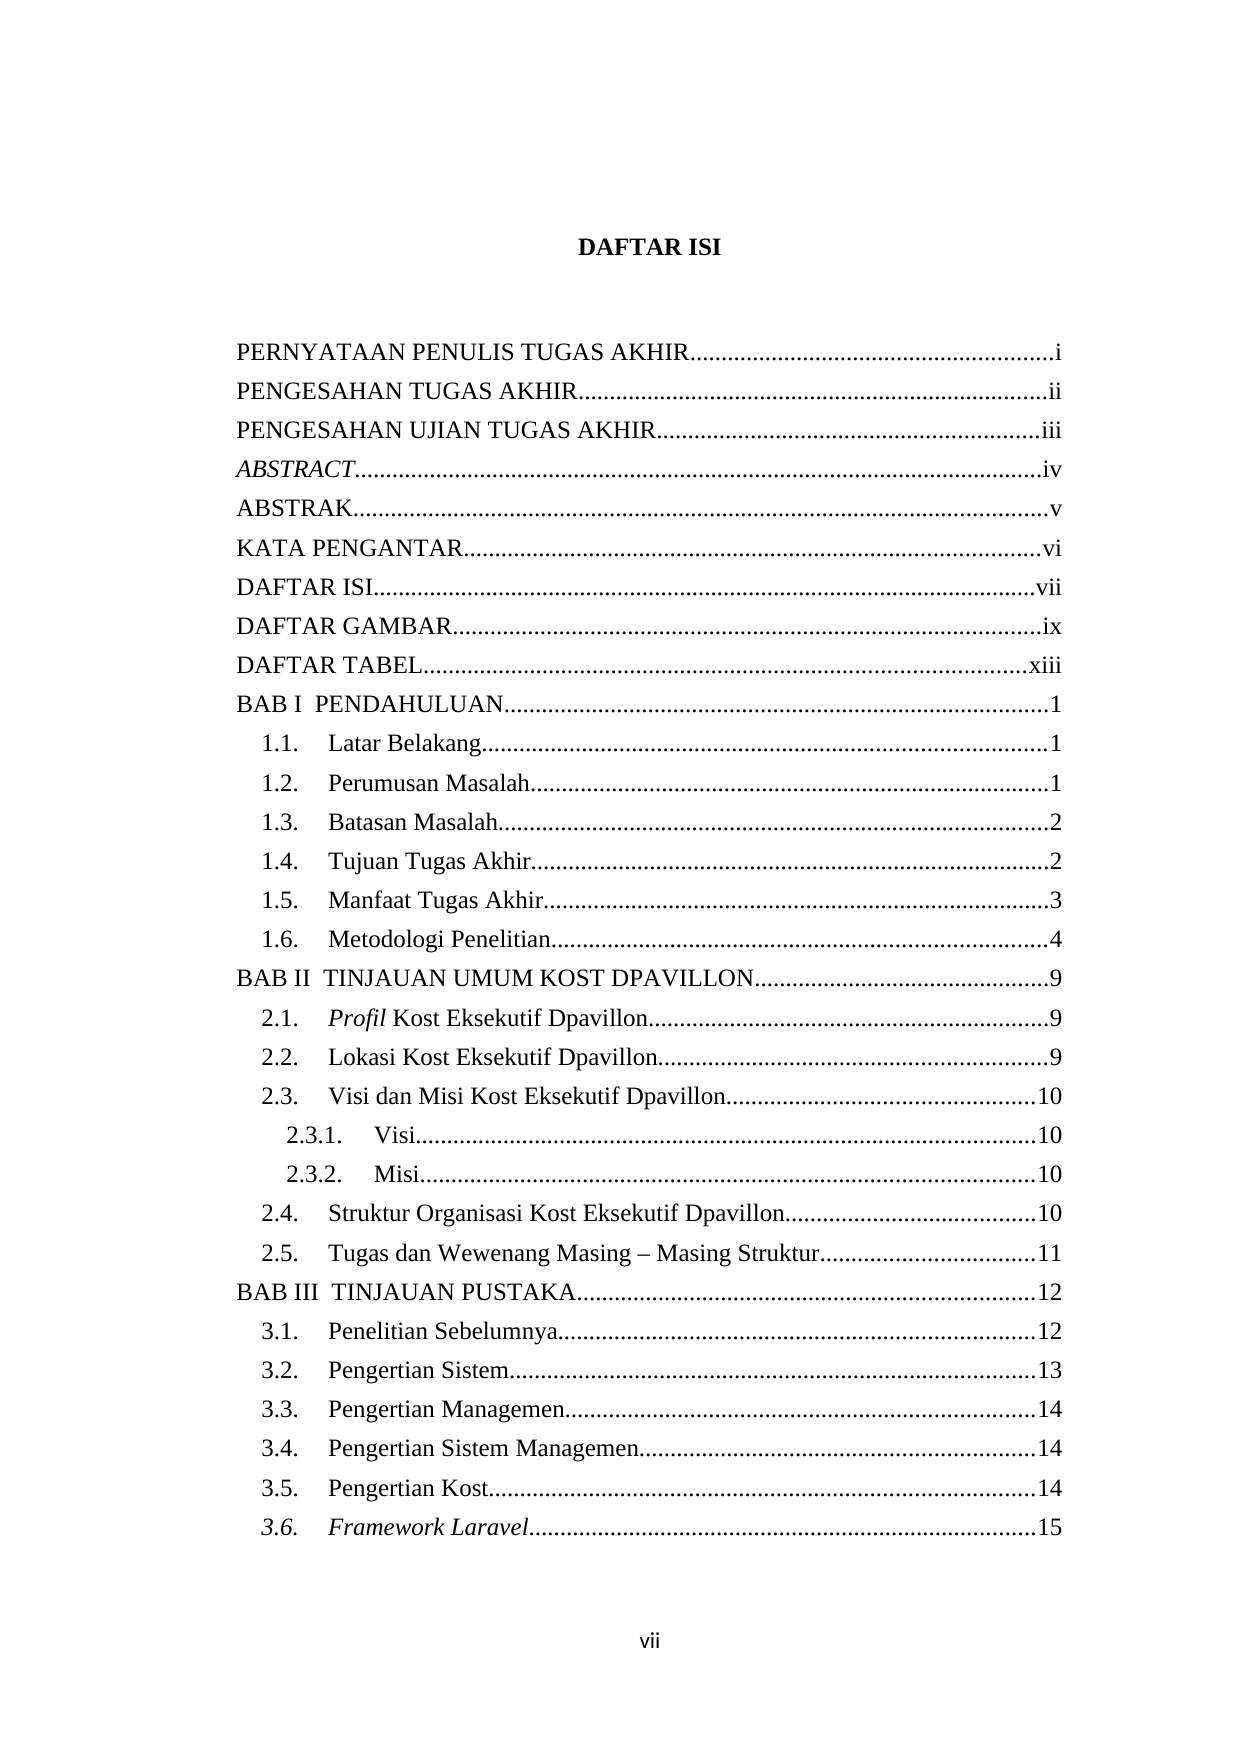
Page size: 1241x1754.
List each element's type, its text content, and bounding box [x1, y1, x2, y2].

subtitle DAFTAR ISI [236, 232, 1063, 261]
